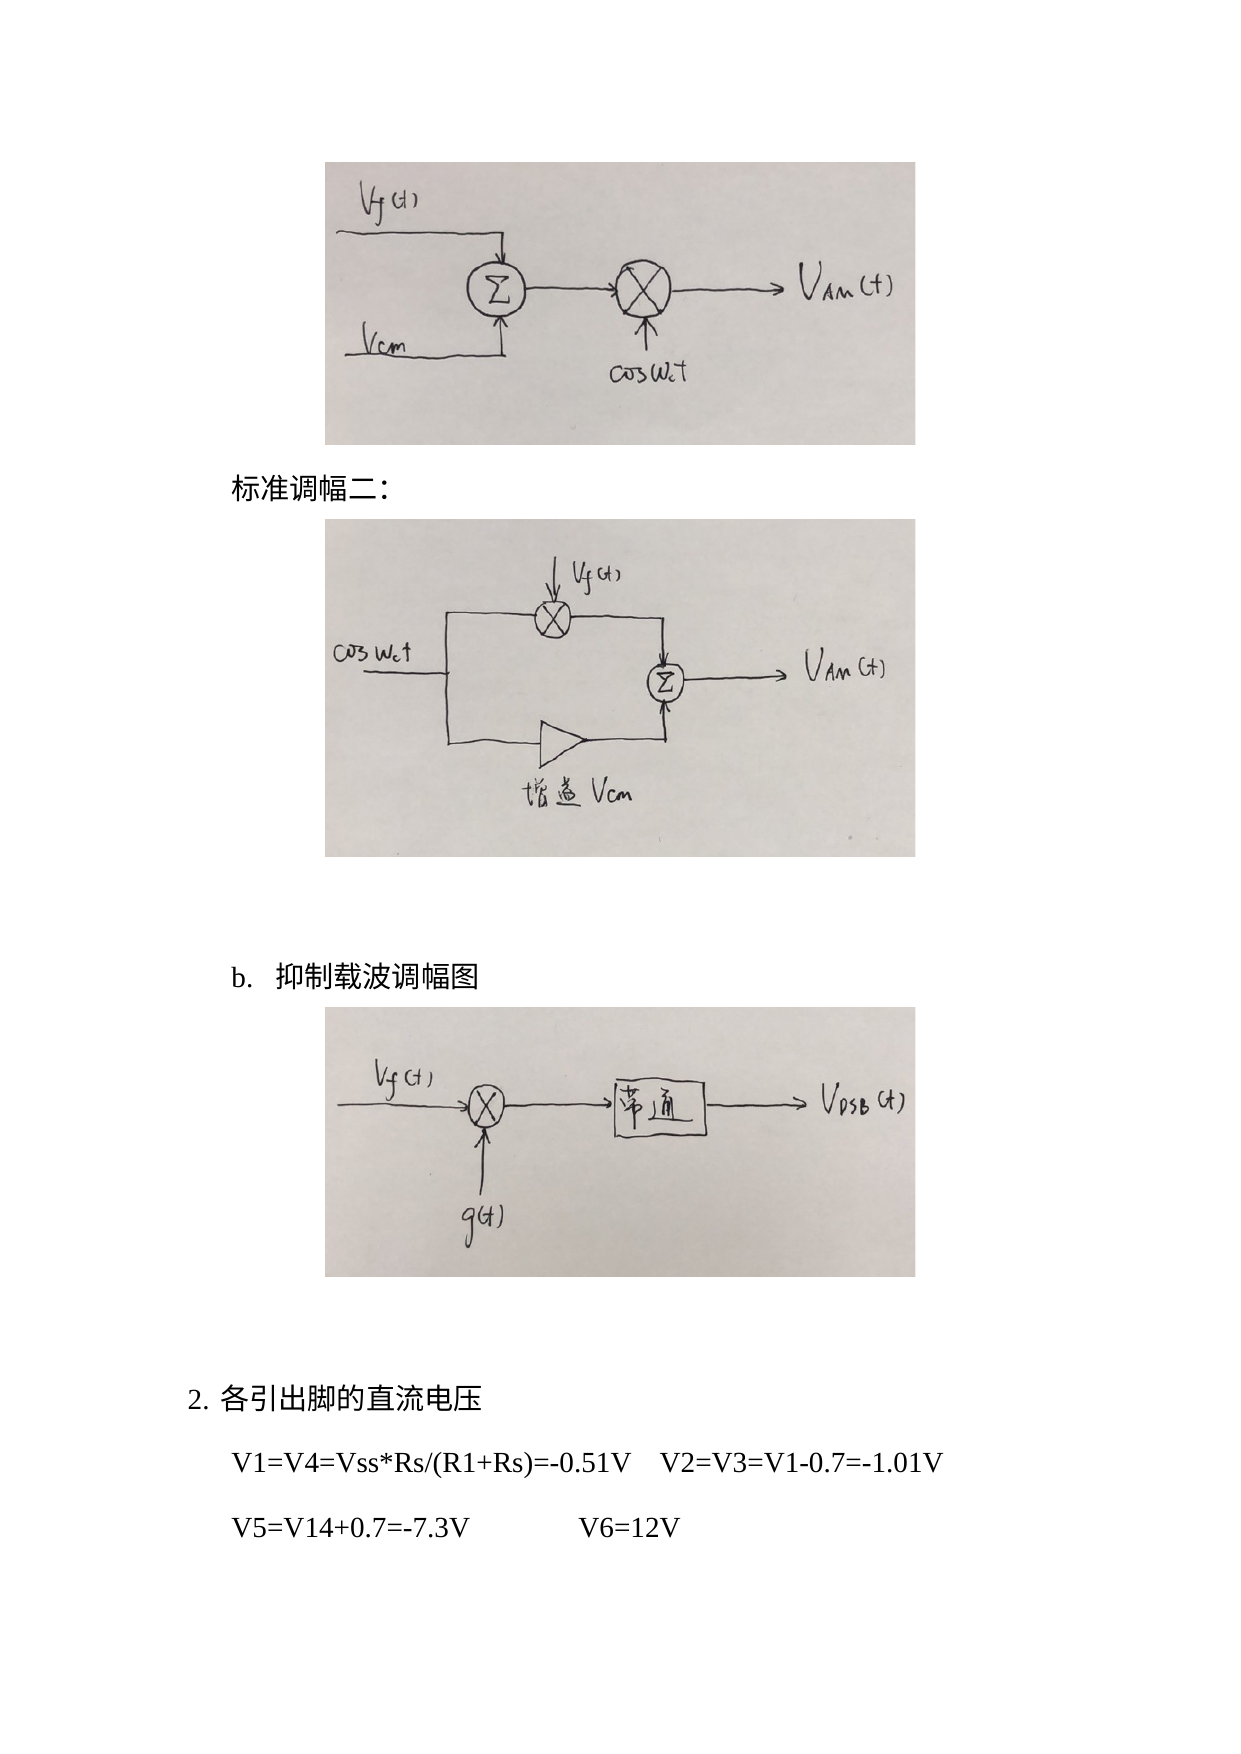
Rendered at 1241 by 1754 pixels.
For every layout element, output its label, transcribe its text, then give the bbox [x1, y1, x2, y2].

list 抑制载波调幅图 [231, 942, 1053, 1007]
list V5=V14+0.7=-7.3V V6=12V [187, 1494, 1053, 1559]
list 标准调幅二： [187, 454, 1053, 519]
picture [325, 519, 916, 857]
picture [325, 1007, 916, 1277]
list V1=V4=Vss*Rs/(R1+Rs)=-0.51V V2=V3=V1-0.7=-1.01V [187, 1429, 1053, 1494]
picture [325, 162, 916, 445]
list 各引出脚的直流电压 [187, 1364, 1053, 1429]
